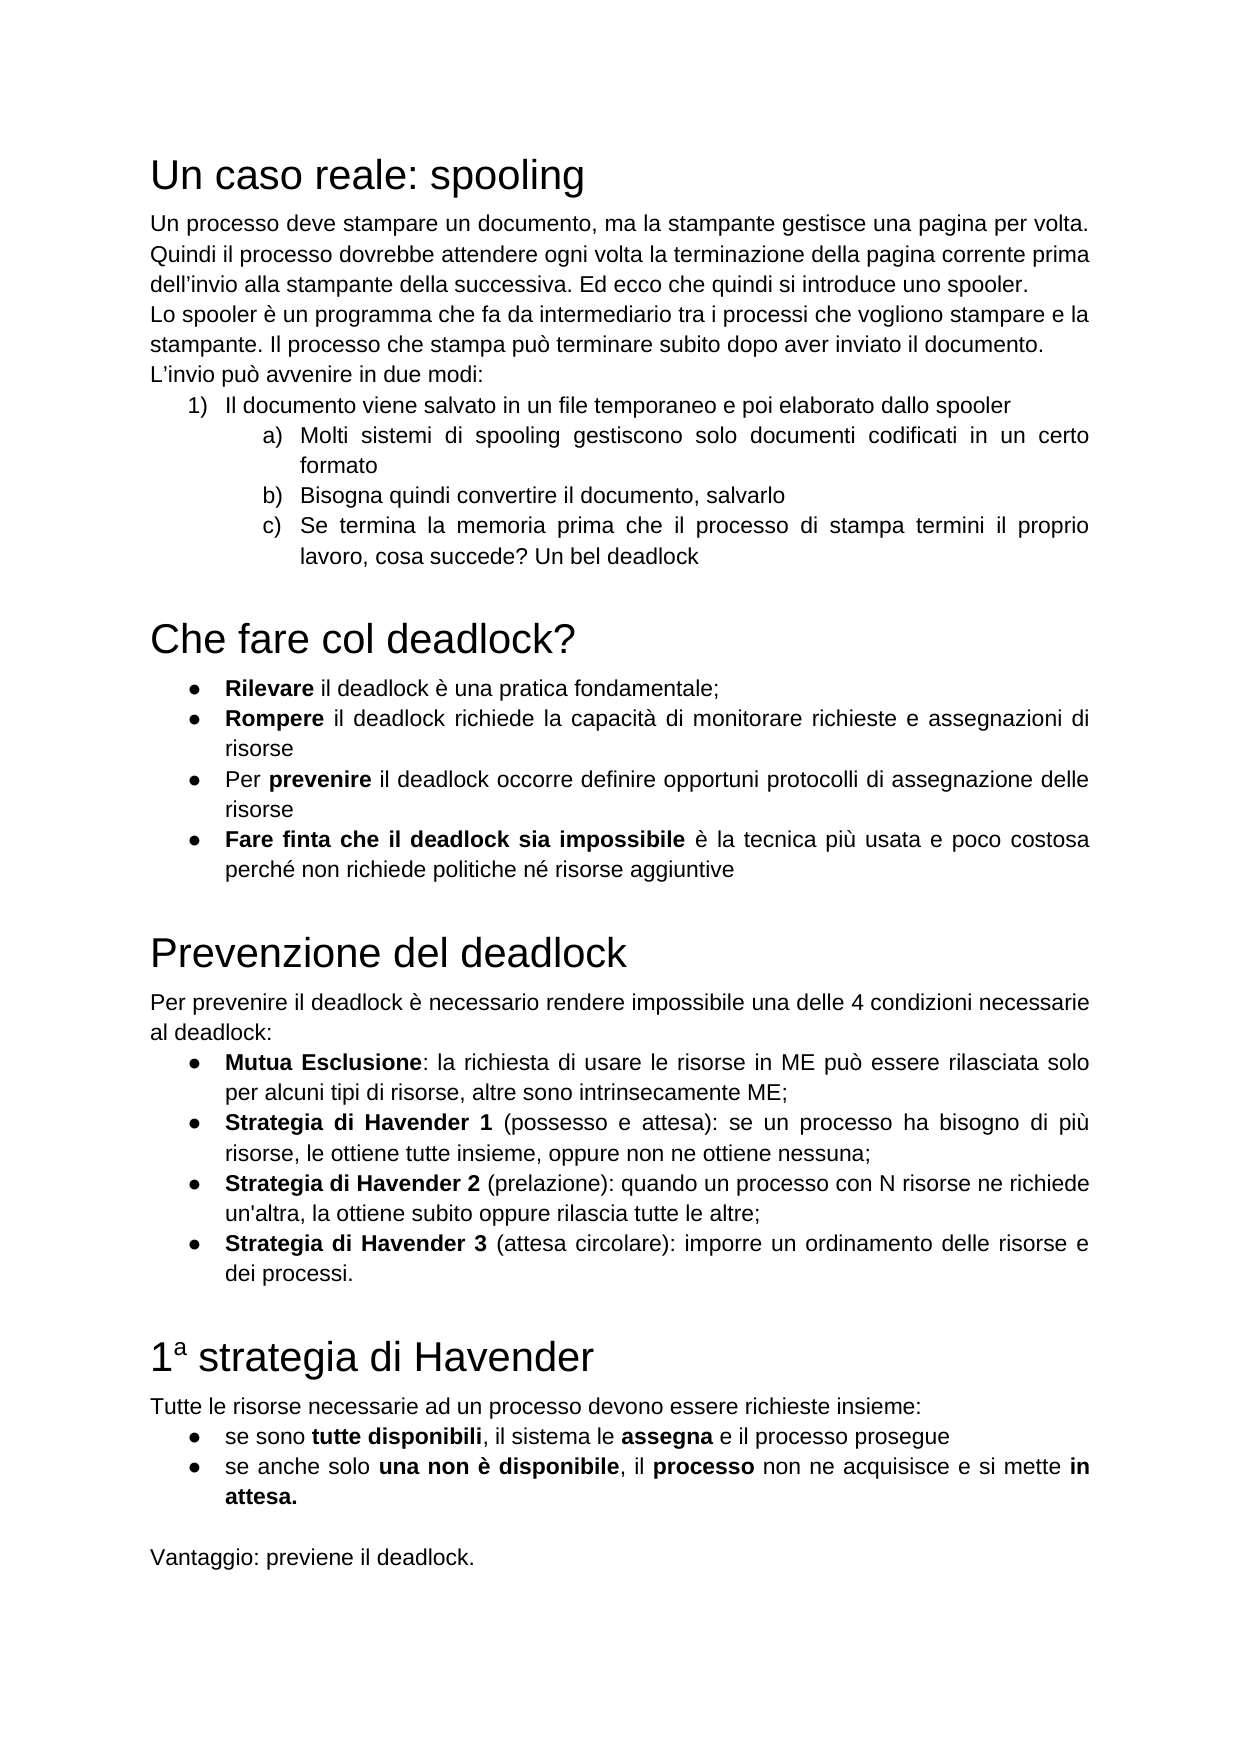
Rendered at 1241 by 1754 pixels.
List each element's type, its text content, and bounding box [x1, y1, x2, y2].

list Rilevare il deadlock è una pratica fondamentale; [187, 675, 1090, 701]
list Per prevenire il deadlock occorre definire opportuni protocolli di assegnazione delle risorse [187, 766, 1090, 822]
list Bisogna quindi convertire il documento, salvarlo [262, 482, 1090, 509]
subtitle 1a strategia di Havender [150, 1332, 1090, 1380]
list se sono tutte disponibili, il sistema le assegna e il processo prosegue [187, 1423, 1090, 1449]
text Lo spooler è un programma che fa da intermediario tra i processi che vogliono stampare e la stampante. Il processo che stampa può terminare subito dopo aver inviato il documento. [150, 301, 1090, 358]
list Molti sistemi di spooling gestiscono solo documenti codificati in un certo formato [262, 422, 1090, 478]
text Tutte le risorse necessarie ad un processo devono essere richieste insieme: [150, 1393, 1090, 1419]
list Se termina la memoria prima che il processo di stampa termini il proprio lavoro, cosa succede? Un bel deadlock [262, 512, 1090, 569]
list Mutua Esclusione: la richiesta di usare le risorse in ME può essere rilasciata solo per alcuni tipi di risorse, altre sono intrinsecamente ME; [187, 1049, 1090, 1106]
list Strategia di Havender 2 (prelazione): quando un processo con N risorse ne richiede un'altra, la ottiene subito oppure rilascia tutte le altre; [187, 1170, 1090, 1226]
subtitle Che fare col deadlock? [150, 614, 1090, 662]
text L’invio può avvenire in due modi: [150, 361, 1090, 388]
text Un processo deve stampare un documento, ma la stampante gestisce una pagina per volta. Quindi il processo dovrebbe attendere ogni volta la terminazione della pagina corrente prima dell’invio alla stampante della successiva. Ed ecco che quindi si introduce uno spooler. [150, 210, 1090, 297]
list Il documento viene salvato in un file temporaneo e poi elaborato dallo spooler [187, 392, 1090, 418]
list Rompere il deadlock richiede la capacità di monitorare richieste e assegnazioni di risorse [187, 705, 1090, 762]
subtitle Un caso reale: spooling [150, 150, 1090, 198]
list Strategia di Havender 3 (attesa circolare): imporre un ordinamento delle risorse e dei processi. [187, 1230, 1090, 1287]
list Strategia di Havender 1 (possesso e attesa): se un processo ha bisogno di più risorse, le ottiene tutte insieme, oppure non ne ottiene nessuna; [187, 1109, 1090, 1166]
list Fare finta che il deadlock sia impossibile è la tecnica più usata e poco costosa perché non richiede politiche né risorse aggiuntive [187, 826, 1090, 883]
text Per prevenire il deadlock è necessario rendere impossibile una delle 4 condizioni necessarie al deadlock: [150, 988, 1090, 1045]
list se anche solo una non è disponibile, il processo non ne acquisisce e si mette in attesa. [187, 1453, 1090, 1510]
subtitle Prevenzione del deadlock [150, 928, 1090, 976]
text Vantaggio: previene il deadlock. [150, 1544, 1090, 1570]
